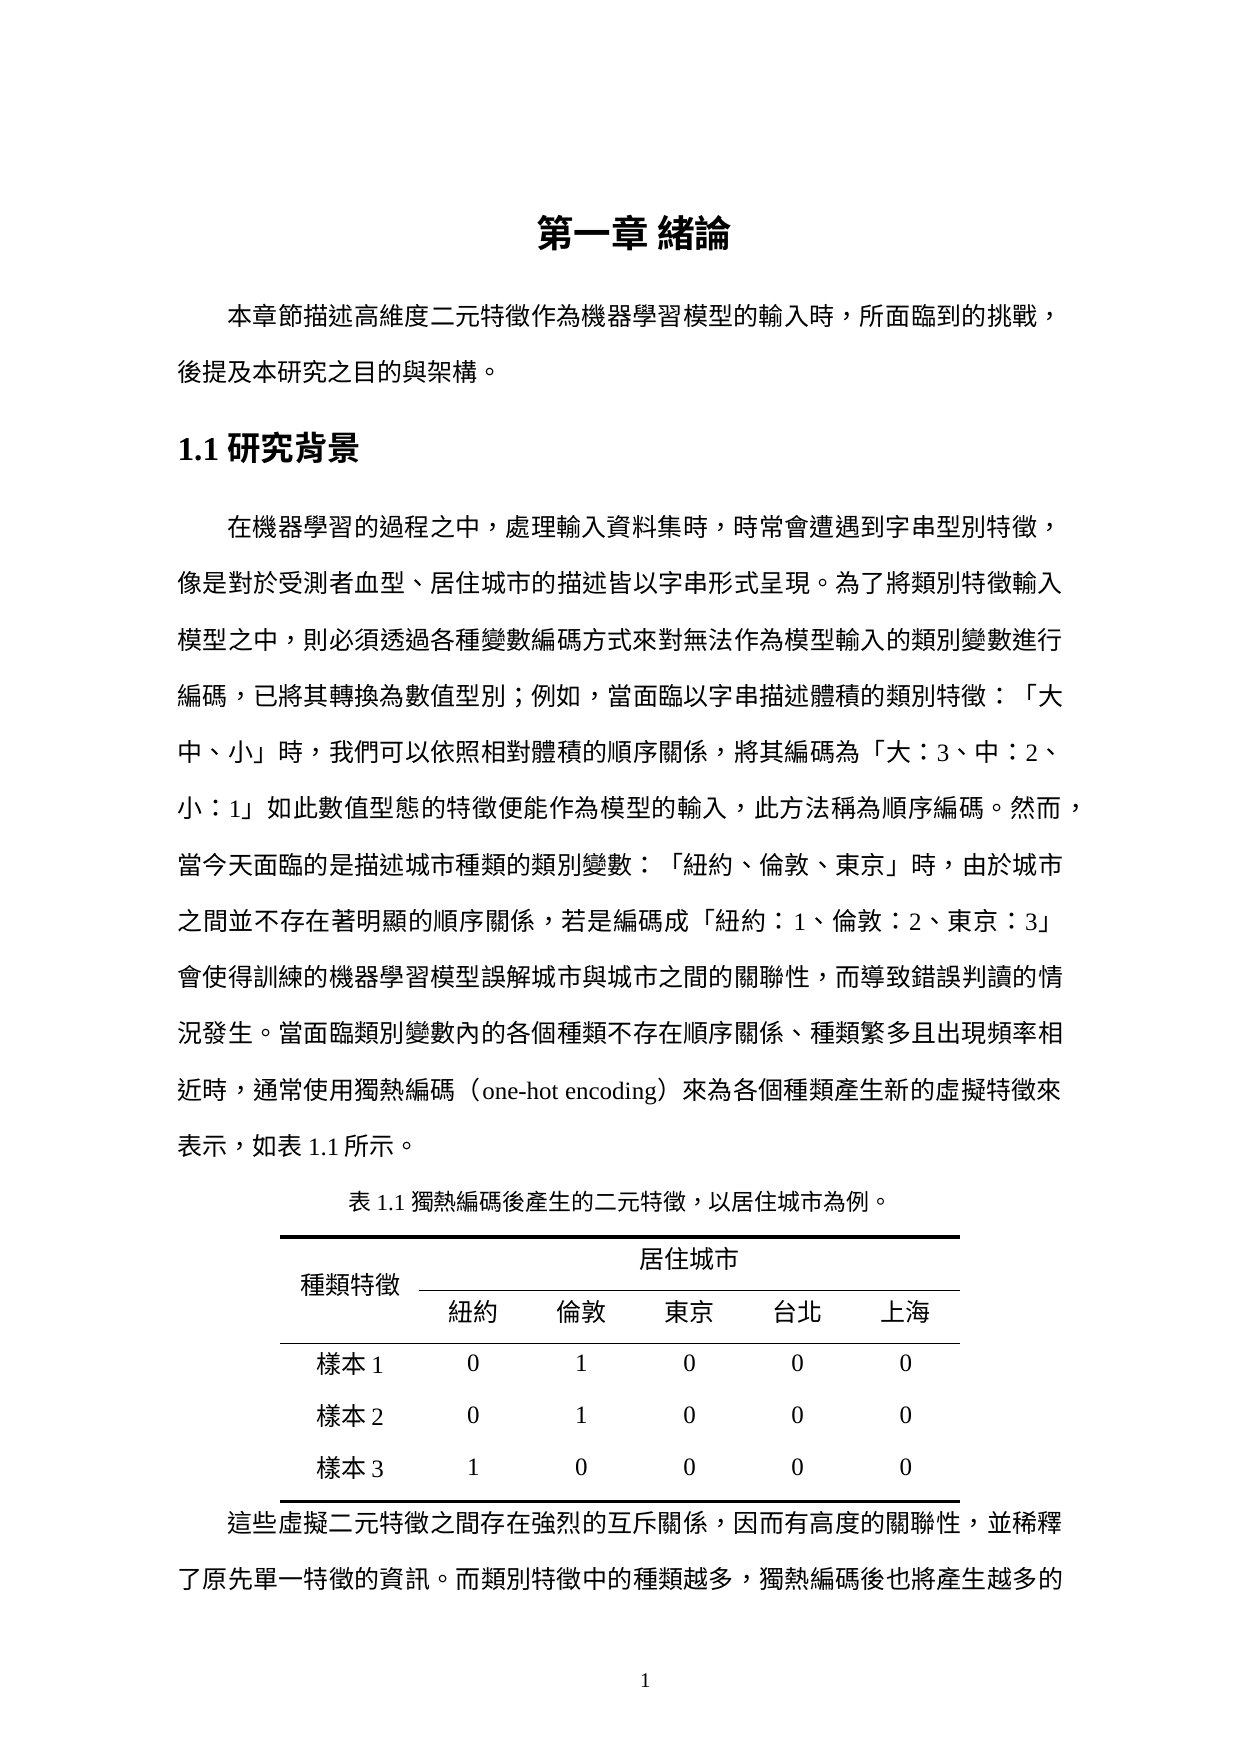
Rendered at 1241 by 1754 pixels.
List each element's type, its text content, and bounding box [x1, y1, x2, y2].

table_cell 1 [527, 1396, 635, 1448]
table_cell 0 [743, 1448, 851, 1499]
table_cell 紐約 [419, 1291, 527, 1343]
text 在機器學習的過程之中，處理輸入資料集時，時常會遭遇到字串型別特徵，像是對於受測者血型、居住城市的描述皆以字串形式呈現。為了將類別特徵輸入模型之中，則必須透過各種變數編碼方式來對無法作為模型輸入的類別變數進行編碼，已將其轉換為數值型別；例如，當面臨以字串描述體積的類別特徵：「大、中、小」時，我們可以依照相對體積的順序關係，將其編碼為「大：3、中：2、小：1」如此數值型態的特徵便能作為模型的輸入，此方法稱為順序編碼。然而，當今天面臨的是描述城市種類的類別變數：「紐約、倫敦、東京」時，由於城市之間並不存在著明顯的順序關係，若是編碼成「紐約：1、倫敦：2、東京：3」會使得訓練的機器學習模型誤解城市與城市之間的關聯性，而導致錯誤判讀的情況發生。當面臨類別變數內的各個種類不存在順序關係、種類繁多且出現頻率相近時，通常使用獨熱編碼（one-hot encoding）來為各個種類產生新的虛擬特徵來表示，如表 1.1所示。 [177, 507, 1063, 1163]
table_cell 1 [419, 1448, 527, 1499]
subtitle 第一章 緒論 [177, 194, 1063, 269]
table_header 居住城市 [419, 1239, 960, 1290]
table_cell 0 [851, 1344, 960, 1396]
table_cell 1 [527, 1344, 635, 1396]
table_cell 倫敦 [527, 1291, 635, 1343]
table_cell 東京 [635, 1291, 743, 1343]
table_header 種類特徵 [280, 1239, 419, 1343]
table_cell 上海 [851, 1291, 960, 1343]
table_cell 0 [635, 1448, 743, 1499]
table_cell 0 [635, 1344, 743, 1396]
table_cell 0 [419, 1344, 527, 1396]
table_cell 0 [527, 1448, 635, 1499]
table_cell 0 [419, 1396, 527, 1448]
table_cell 0 [743, 1344, 851, 1396]
table_cell 0 [851, 1448, 960, 1499]
table_cell 樣本2 [280, 1396, 419, 1448]
table_cell 0 [635, 1396, 743, 1448]
table_cell 0 [743, 1396, 851, 1448]
text 表 1.1 獨熱編碼後產生的二元特徵，以居住城市為例。 [177, 1181, 1063, 1219]
table_cell 樣本3 [280, 1448, 419, 1499]
table_cell 台北 [743, 1291, 851, 1343]
table_cell 樣本1 [280, 1344, 419, 1396]
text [177, 1503, 1063, 1596]
subtitle 研究背景 [177, 408, 1063, 483]
table_cell 0 [851, 1396, 960, 1448]
text 本章節描述高維度二元特徵作為機器學習模型的輸入時，所面臨到的挑戰，後提及本研究之目的與架構。 [177, 296, 1063, 390]
